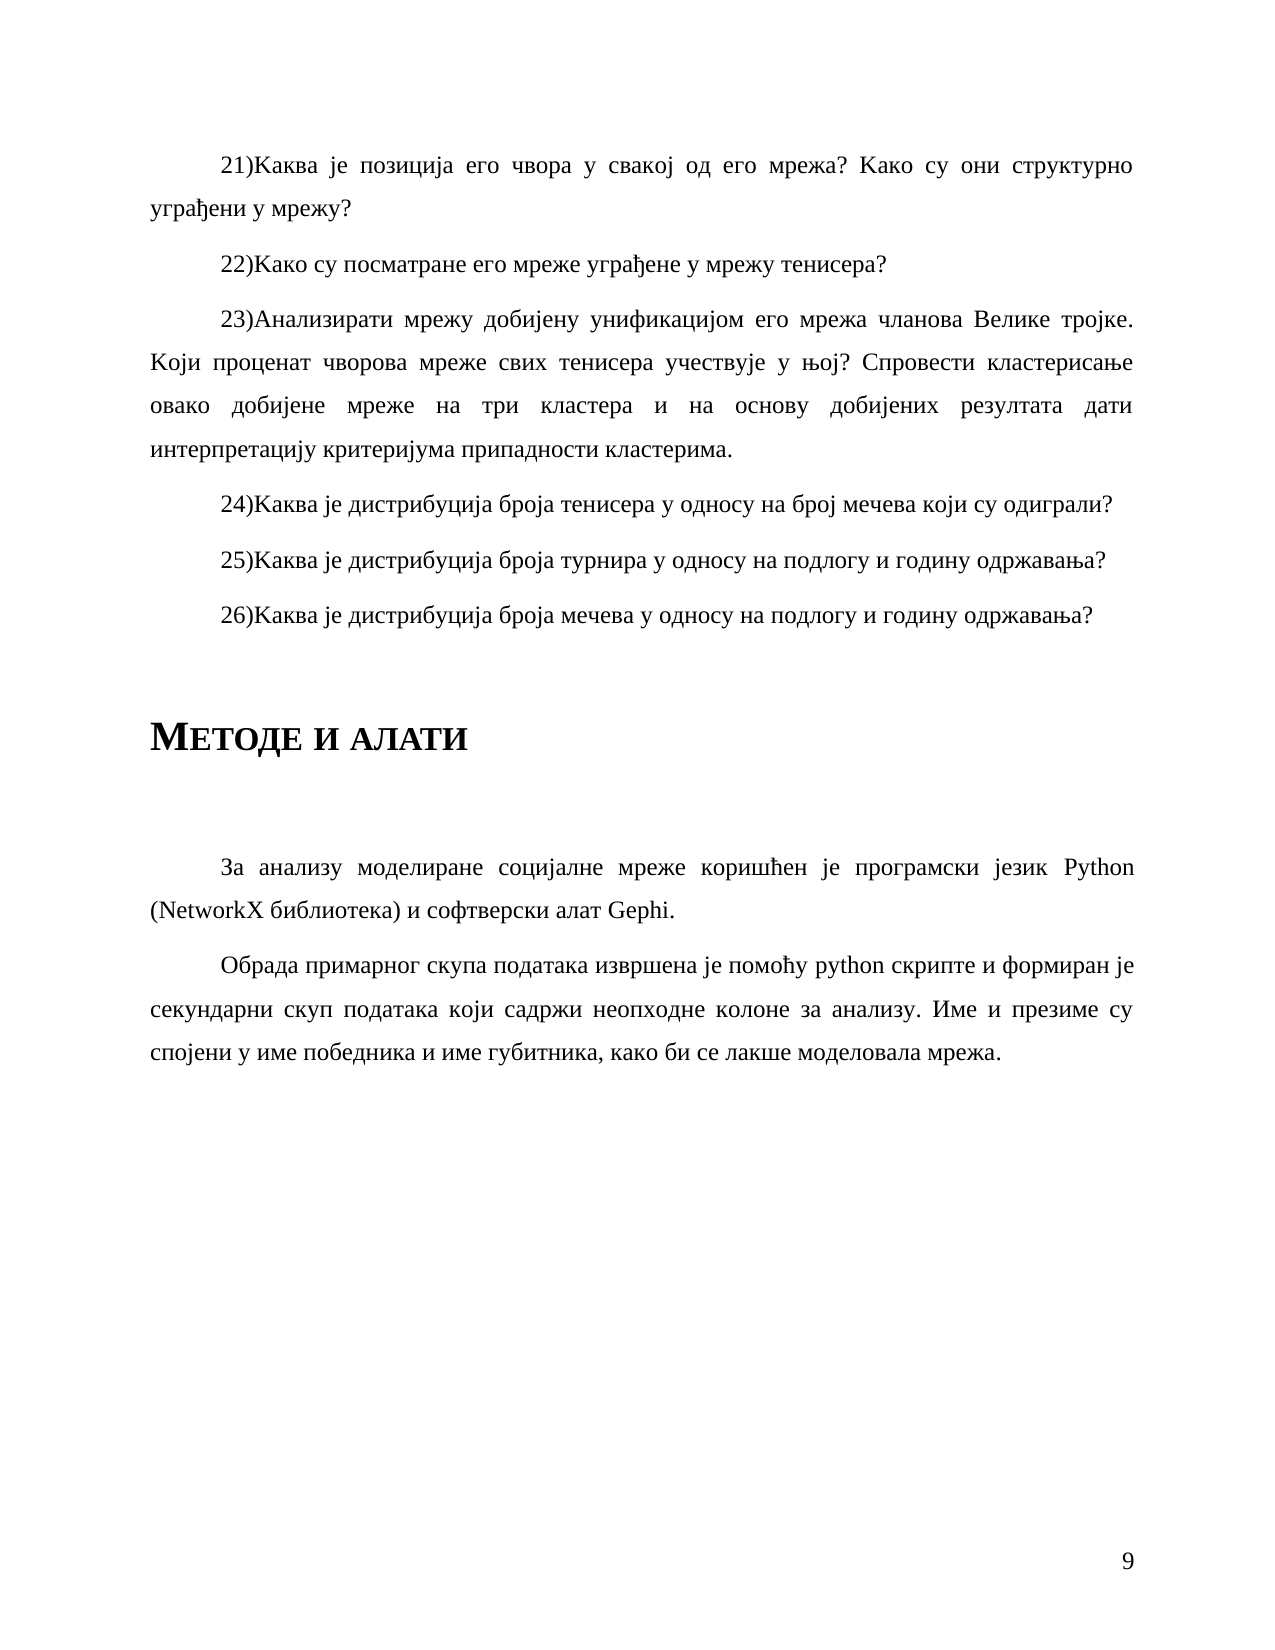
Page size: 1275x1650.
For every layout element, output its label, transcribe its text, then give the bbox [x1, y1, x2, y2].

text За анализу моделиране социјалне мреже коришћен је програмски језик Python (NetworkX библиотека) и софтверски алат Gephi. [150, 852, 1134, 924]
text Обрада примарног скупа података извршена је помоћу python скрипте и формиран је секундарни скуп података који садржи неопходне колоне за анализу. Име и презиме су спојени у име победника и име губитника, како би се лакше моделовала мрежа. [150, 951, 1134, 1066]
text 21)Kаква је позиција его чвора у свакој од его мрежа? Kако су они структурно уграђени у мрежу? [150, 150, 1134, 222]
text 23)Анализирати мрежу добијену унификацијом его мрежа чланова Велике тројке. Kоји проценат чворова мреже свих тенисера учествује у њој? Спровести кластерисање овако добијене мреже на три кластера и на основу добијених резултата дати интерпретацију критеријума припадности кластерима. [150, 304, 1134, 462]
text 26)Kаква је дистрибуција броја мечева у односу на подлогу и годину одржавања? [150, 601, 1134, 629]
text 25)Kаква је дистрибуција броја турнира у односу на подлогу и годину одржавања? [150, 545, 1134, 574]
text 22)Kако су посматране его мреже уграђене у мрежу тенисера? [150, 249, 1134, 277]
text Методе и алати [150, 712, 1134, 760]
text 24)Kаква је дистрибуција броја тенисера у односу на број мечева који су одиграли? [150, 489, 1134, 518]
